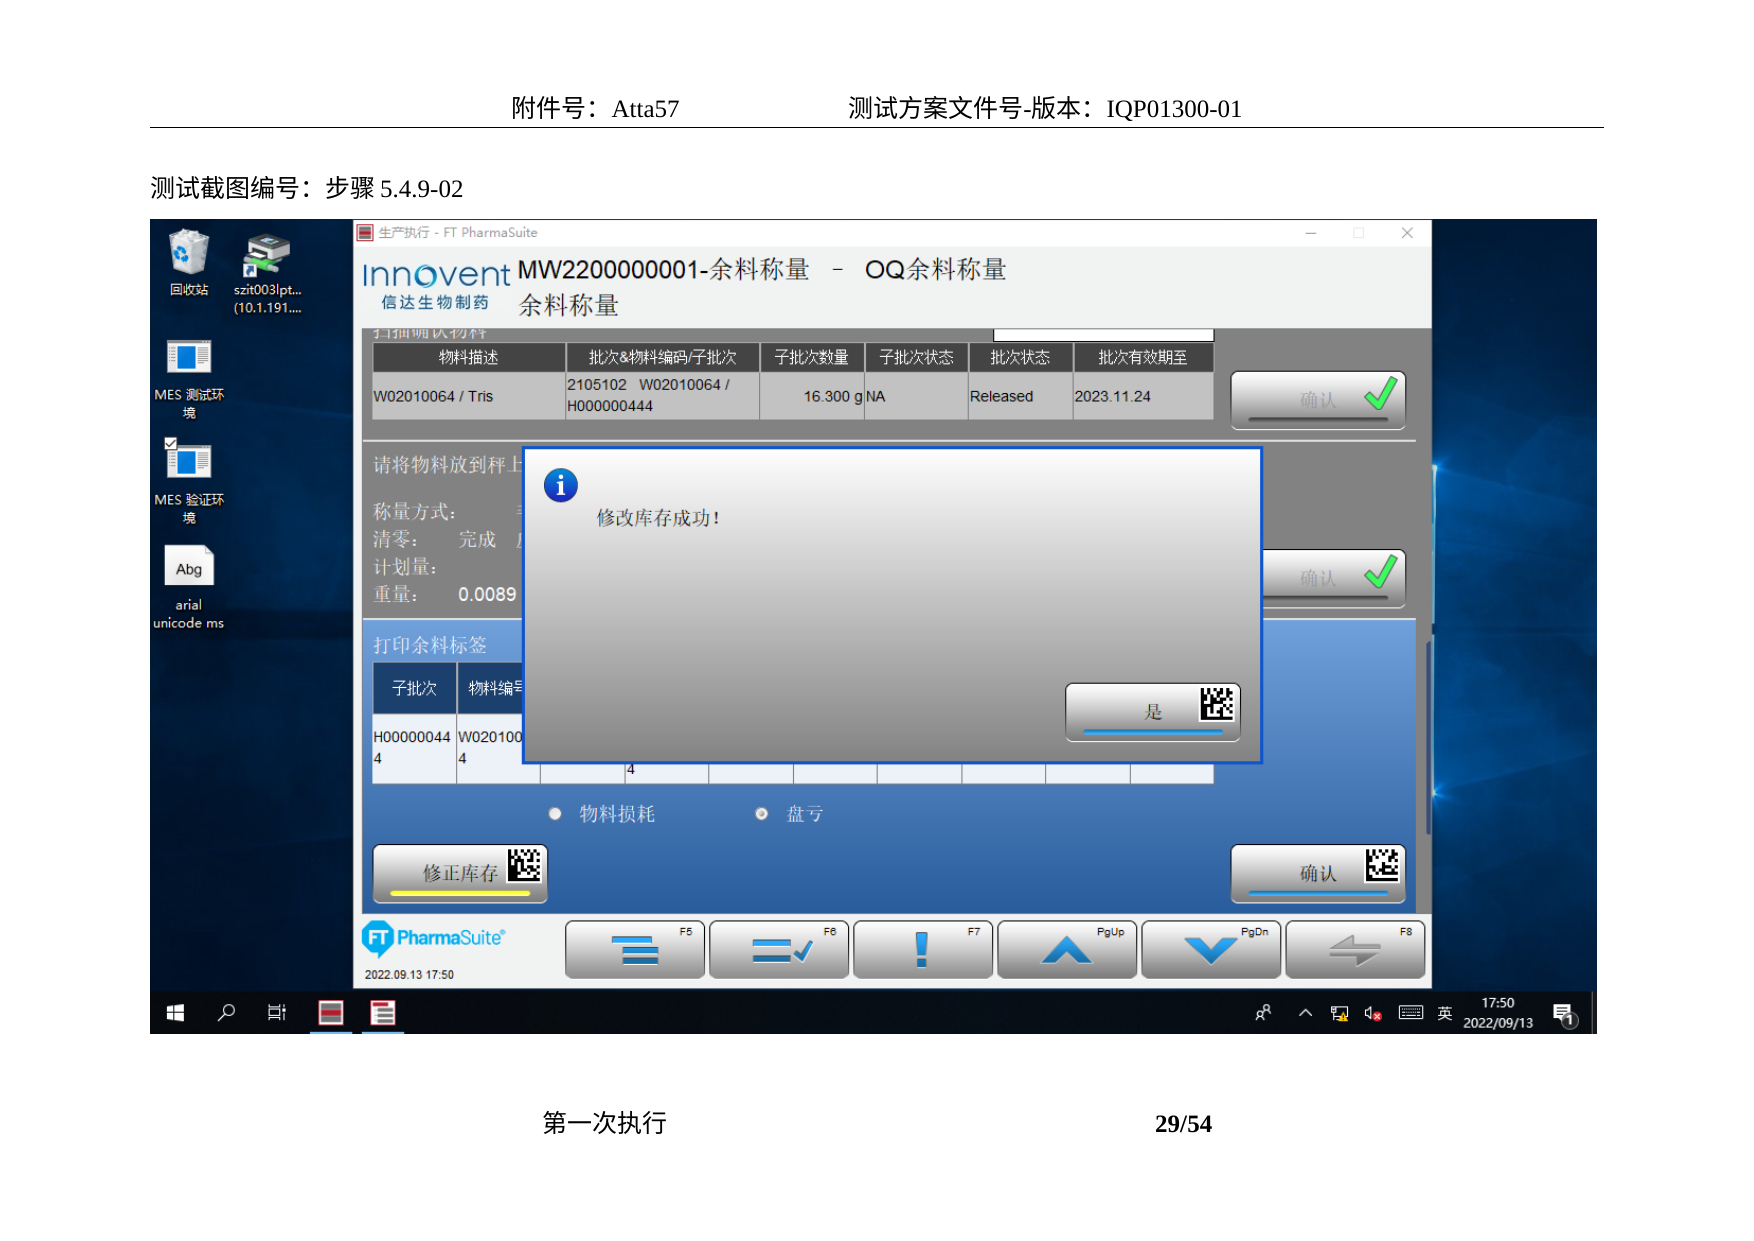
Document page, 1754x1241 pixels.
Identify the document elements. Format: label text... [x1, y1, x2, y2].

picture [150, 219, 1597, 1034]
text 测试截图编号：步骤5.4.9-02 [150, 154, 1604, 219]
